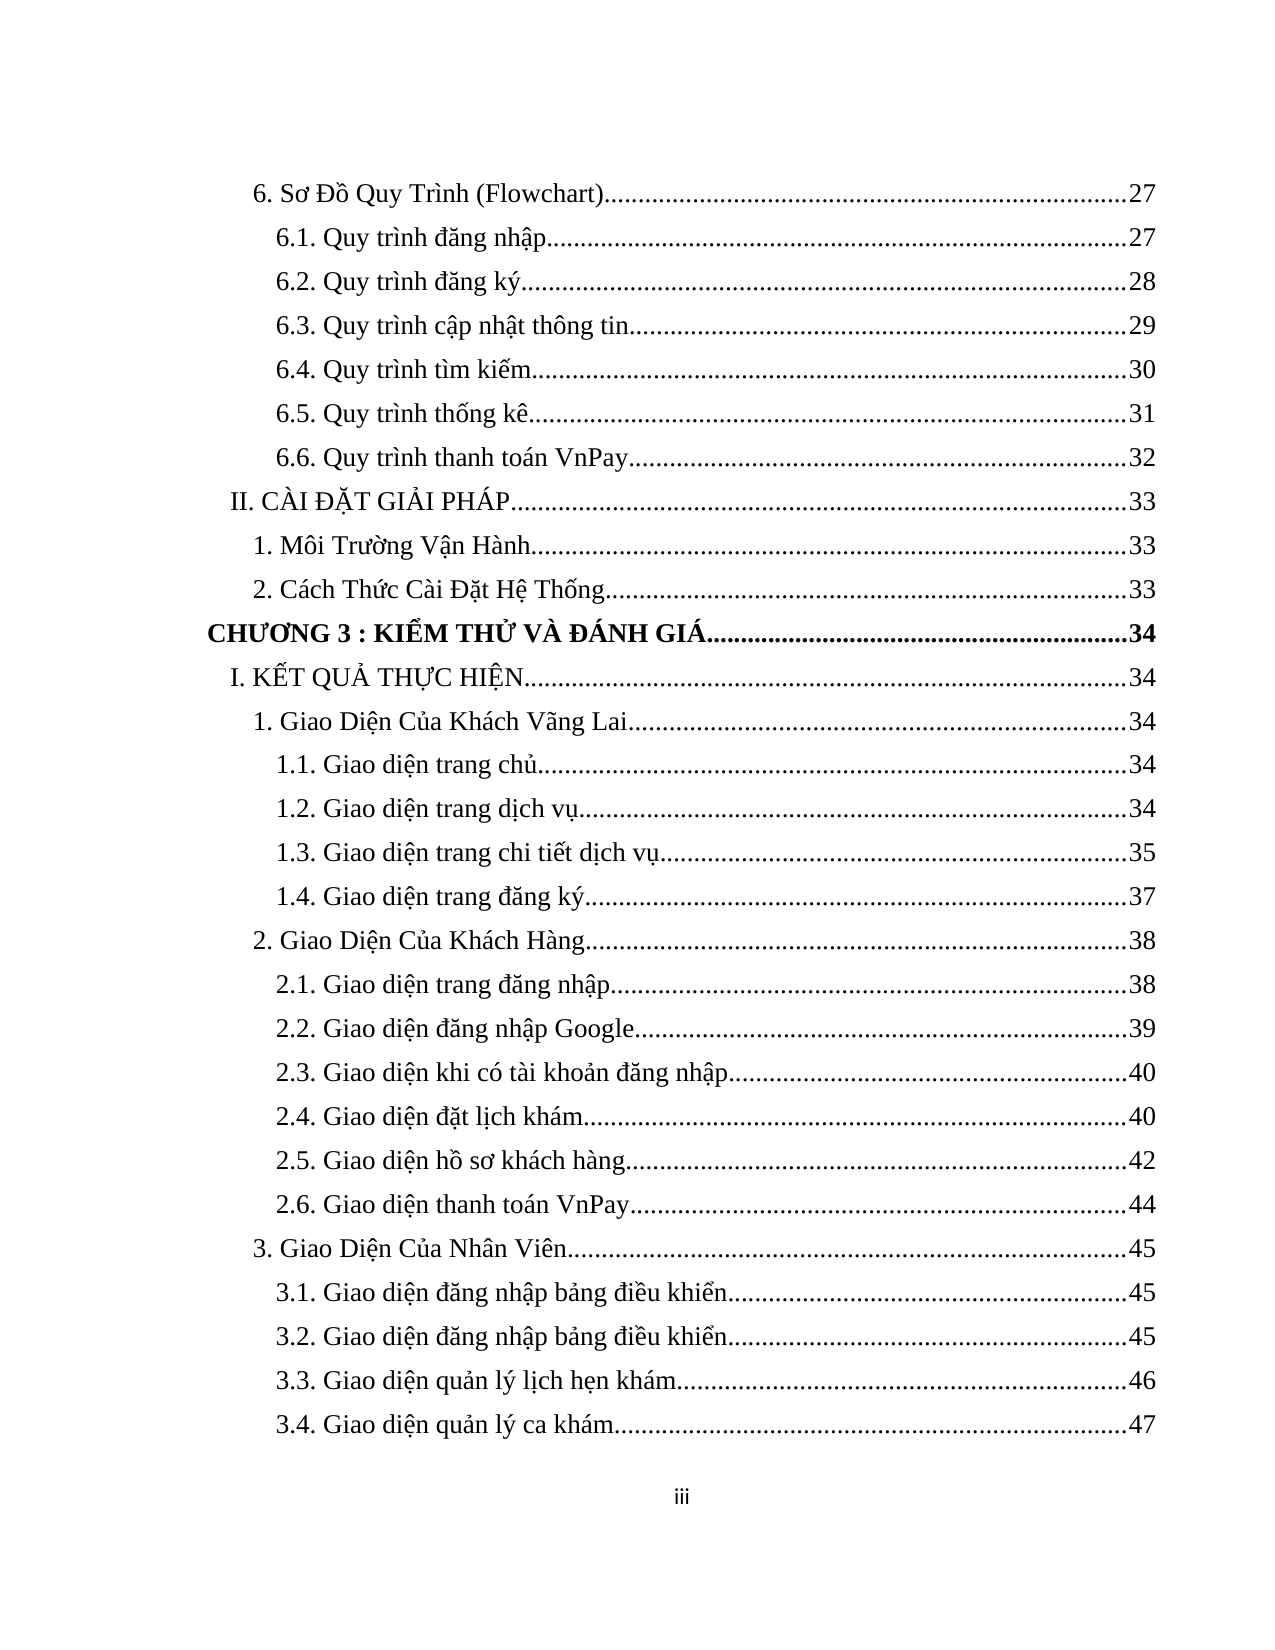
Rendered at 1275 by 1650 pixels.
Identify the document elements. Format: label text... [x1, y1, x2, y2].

text 2.4. Giao diện đặt lịch khám 40 [276, 1100, 1157, 1131]
text 6.6. Quy trình thanh toán VnPay 32 [276, 441, 1157, 472]
text 3.4. Giao diện quản lý ca khám 47 [276, 1408, 1157, 1439]
text 2. Cách Thức Cài Đặt Hệ Thống 33 [253, 573, 1157, 604]
text 6.5. Quy trình thống kê 31 [276, 397, 1157, 428]
text 6. Sơ Đồ Quy Trình (Flowchart) 27 [253, 177, 1157, 208]
text 3.1. Giao diện đăng nhập bảng điều khiển 45 [276, 1276, 1157, 1307]
text CHƯƠNG 3 : KIỂM THỬ VÀ ĐÁNH GIÁ 34 [207, 617, 1157, 648]
text 1. Môi Trường Vận Hành 33 [253, 529, 1157, 560]
text 2.1. Giao diện trang đăng nhập 38 [276, 968, 1157, 999]
text 6.4. Quy trình tìm kiếm 30 [276, 353, 1157, 384]
text 2. Giao Diện Của Khách Hàng 38 [253, 924, 1157, 956]
text 2.2. Giao diện đăng nhập Google 39 [276, 1012, 1157, 1043]
text II. CÀI ĐẶT GIẢI PHÁP 33 [230, 485, 1157, 516]
text 6.2. Quy trình đăng ký 28 [276, 265, 1157, 296]
text 1.2. Giao diện trang dịch vụ 34 [276, 793, 1157, 824]
text 1. Giao Diện Của Khách Vãng Lai 34 [253, 705, 1157, 736]
text 3. Giao Diện Của Nhân Viên 45 [253, 1232, 1157, 1263]
text 2.5. Giao diện hồ sơ khách hàng 42 [276, 1144, 1157, 1175]
text 3.2. Giao diện đăng nhập bảng điều khiển 45 [276, 1320, 1157, 1351]
text 2.6. Giao diện thanh toán VnPay 44 [276, 1188, 1157, 1219]
text 3.3. Giao diện quản lý lịch hẹn khám 46 [276, 1364, 1157, 1395]
text 6.3. Quy trình cập nhật thông tin 29 [276, 309, 1157, 340]
text 1.4. Giao diện trang đăng ký 37 [276, 881, 1157, 912]
text 1.3. Giao diện trang chi tiết dịch vụ 35 [276, 837, 1157, 868]
text I. KẾT QUẢ THỰC HIỆN 34 [230, 661, 1157, 692]
text 2.3. Giao diện khi có tài khoản đăng nhập 40 [276, 1056, 1157, 1087]
text 6.1. Quy trình đăng nhập 27 [276, 221, 1157, 252]
text 1.1. Giao diện trang chủ 34 [276, 749, 1157, 780]
